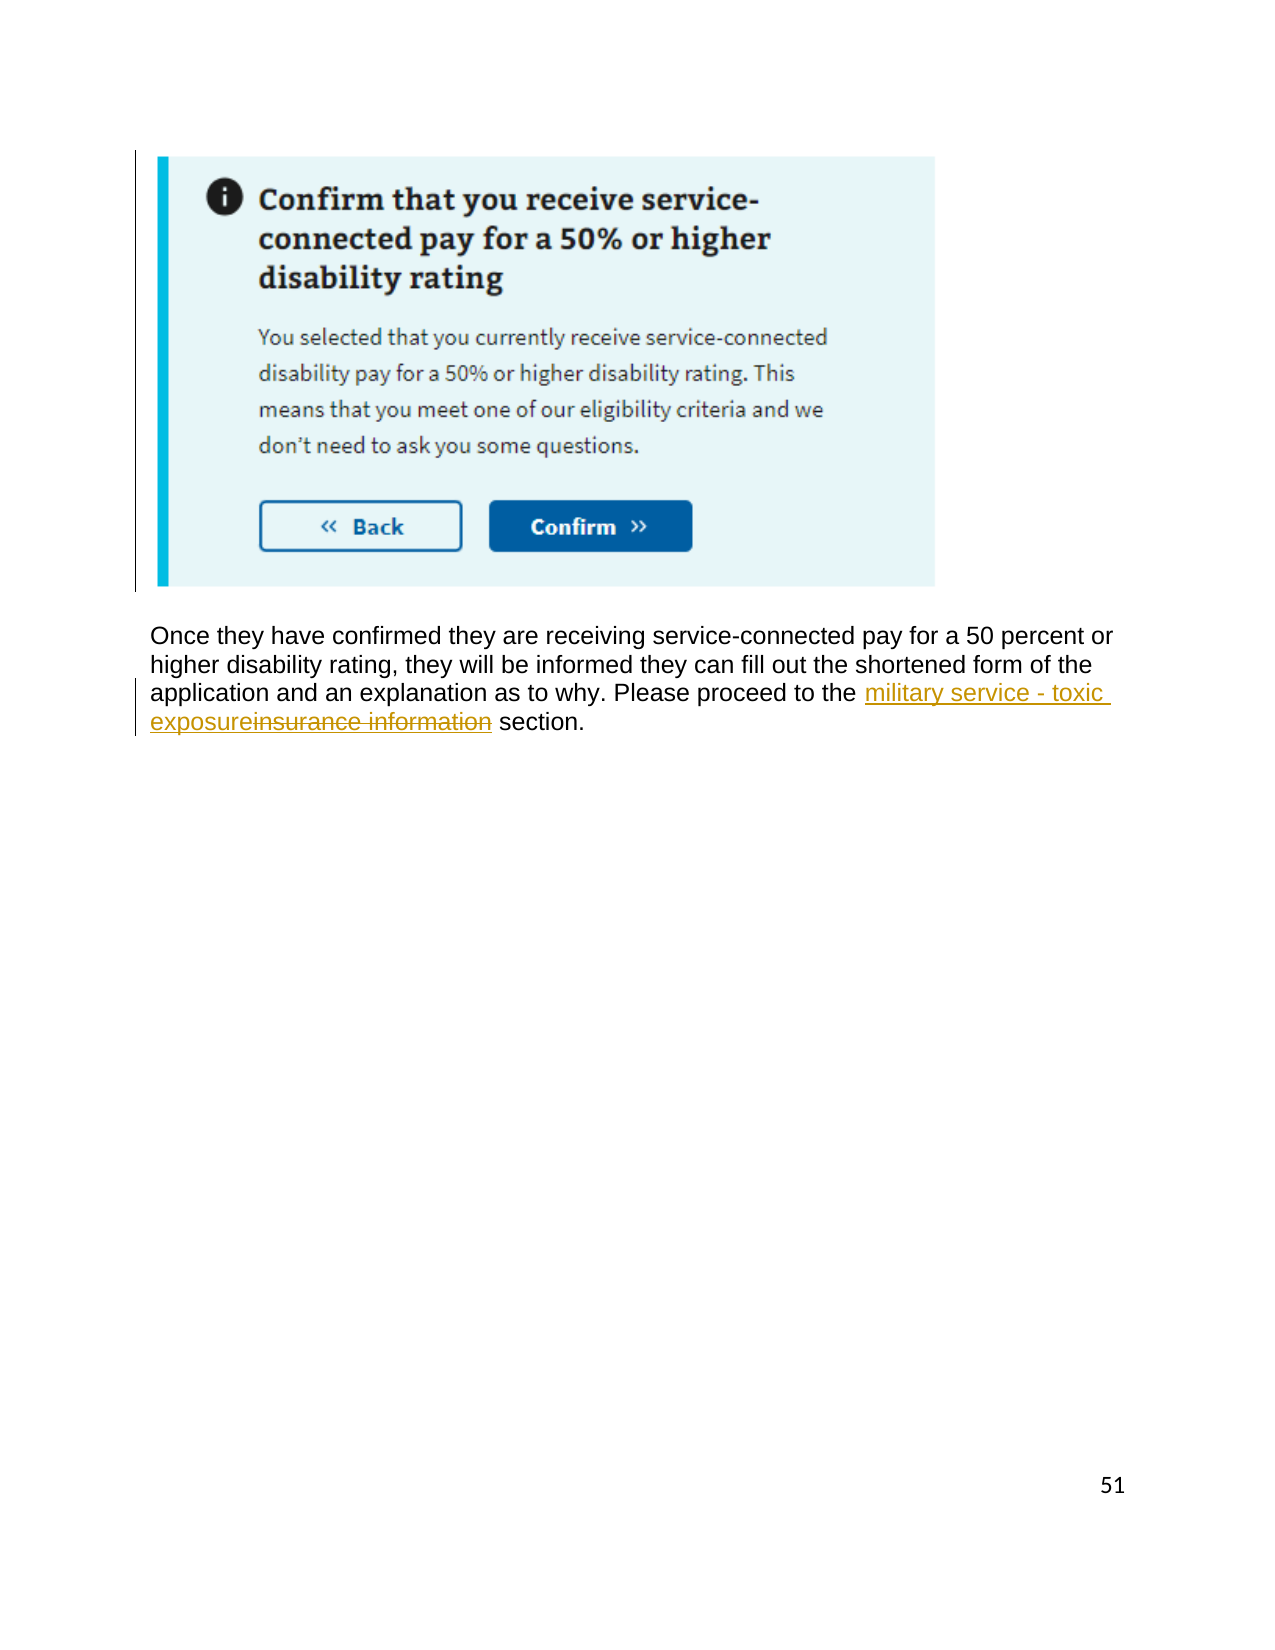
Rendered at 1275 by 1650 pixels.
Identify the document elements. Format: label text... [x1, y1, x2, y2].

text Once they have confirmed they are receiving service-connected pay for a 50 percent or higher disability rating, they will be informed they can fill out the shortened form of the application and an explanation as to why. Please proceed to the section. [150, 592, 1125, 736]
picture [150, 150, 943, 593]
